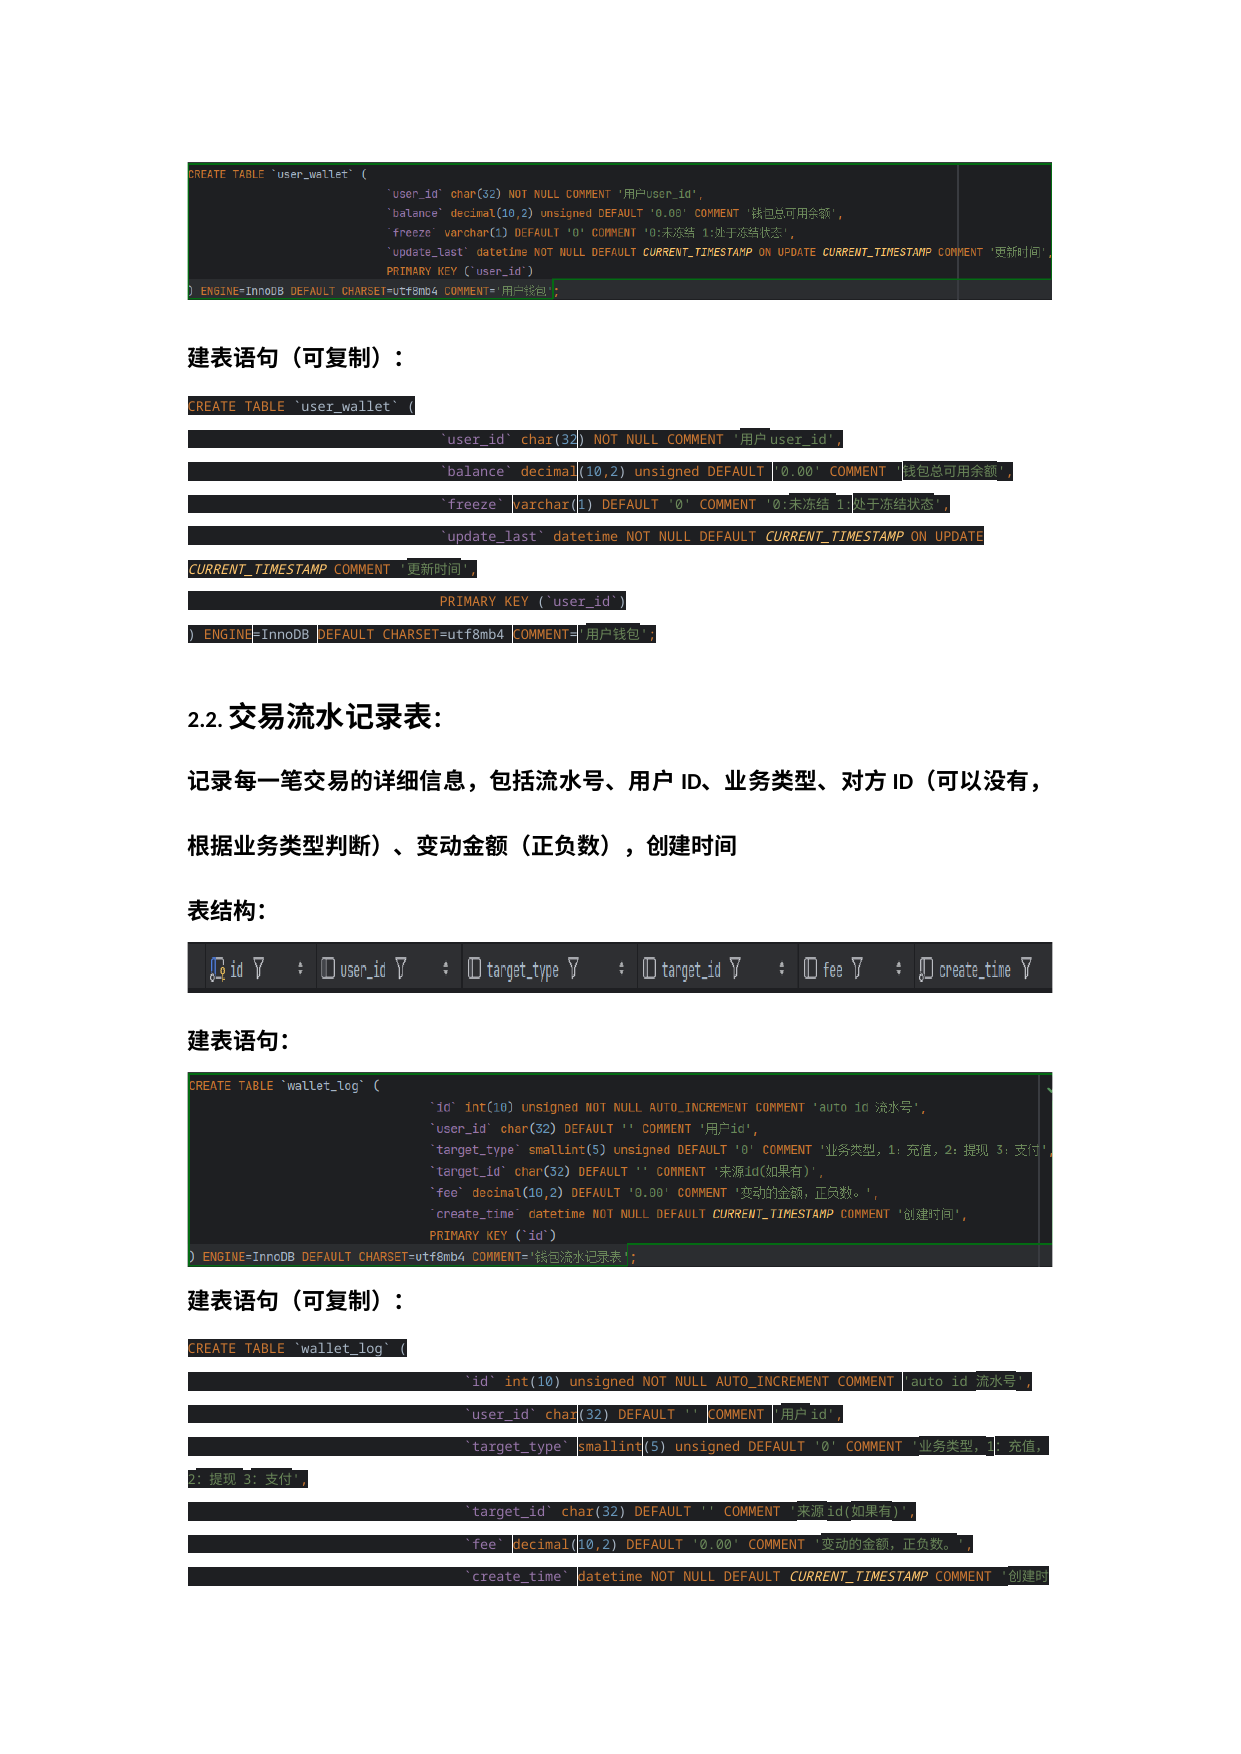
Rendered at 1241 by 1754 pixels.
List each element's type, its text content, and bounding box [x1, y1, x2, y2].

text 建表语句： [187, 1007, 1053, 1072]
text 2.2. 交易流水记录表： [187, 682, 1053, 747]
picture [187, 162, 1052, 300]
text 记录每一笔交易的详细信息，包括流水号、用户ID、业务类型、对方ID（可以没有，根据业务类型判断）、变动金额（正负数），创建时间 [187, 747, 1053, 877]
picture [187, 1072, 1053, 1267]
text 建表语句（可复制）： [187, 1267, 1053, 1332]
picture [187, 942, 1053, 993]
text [187, 1332, 1053, 1592]
text 表结构： [187, 877, 1053, 942]
text 建表语句（可复制）： [187, 324, 1053, 389]
text CREATE TABLE `user_wallet` ( `user_id` char(32) NOT NULL COMMENT '用户user_id', `balance` decimal(10,2) unsigned DEFAULT '0.00' COMMENT '钱包总可用余额', `freeze` varchar(1) DEFAULT '0' COMMENT '0:未冻结 1:处于冻结状态', `update_last` datetime NOT NULL DEFAULT CURRENT_TIMESTAMP ON UPDATE CURRENT_TIMESTAMP COMMENT '更新时间', PRIMARY KEY (`user_id`) ) ENGINE=InnoDB DEFAULT CHARSET=utf8mb4 COMMENT='用户钱包'; [187, 389, 1053, 649]
